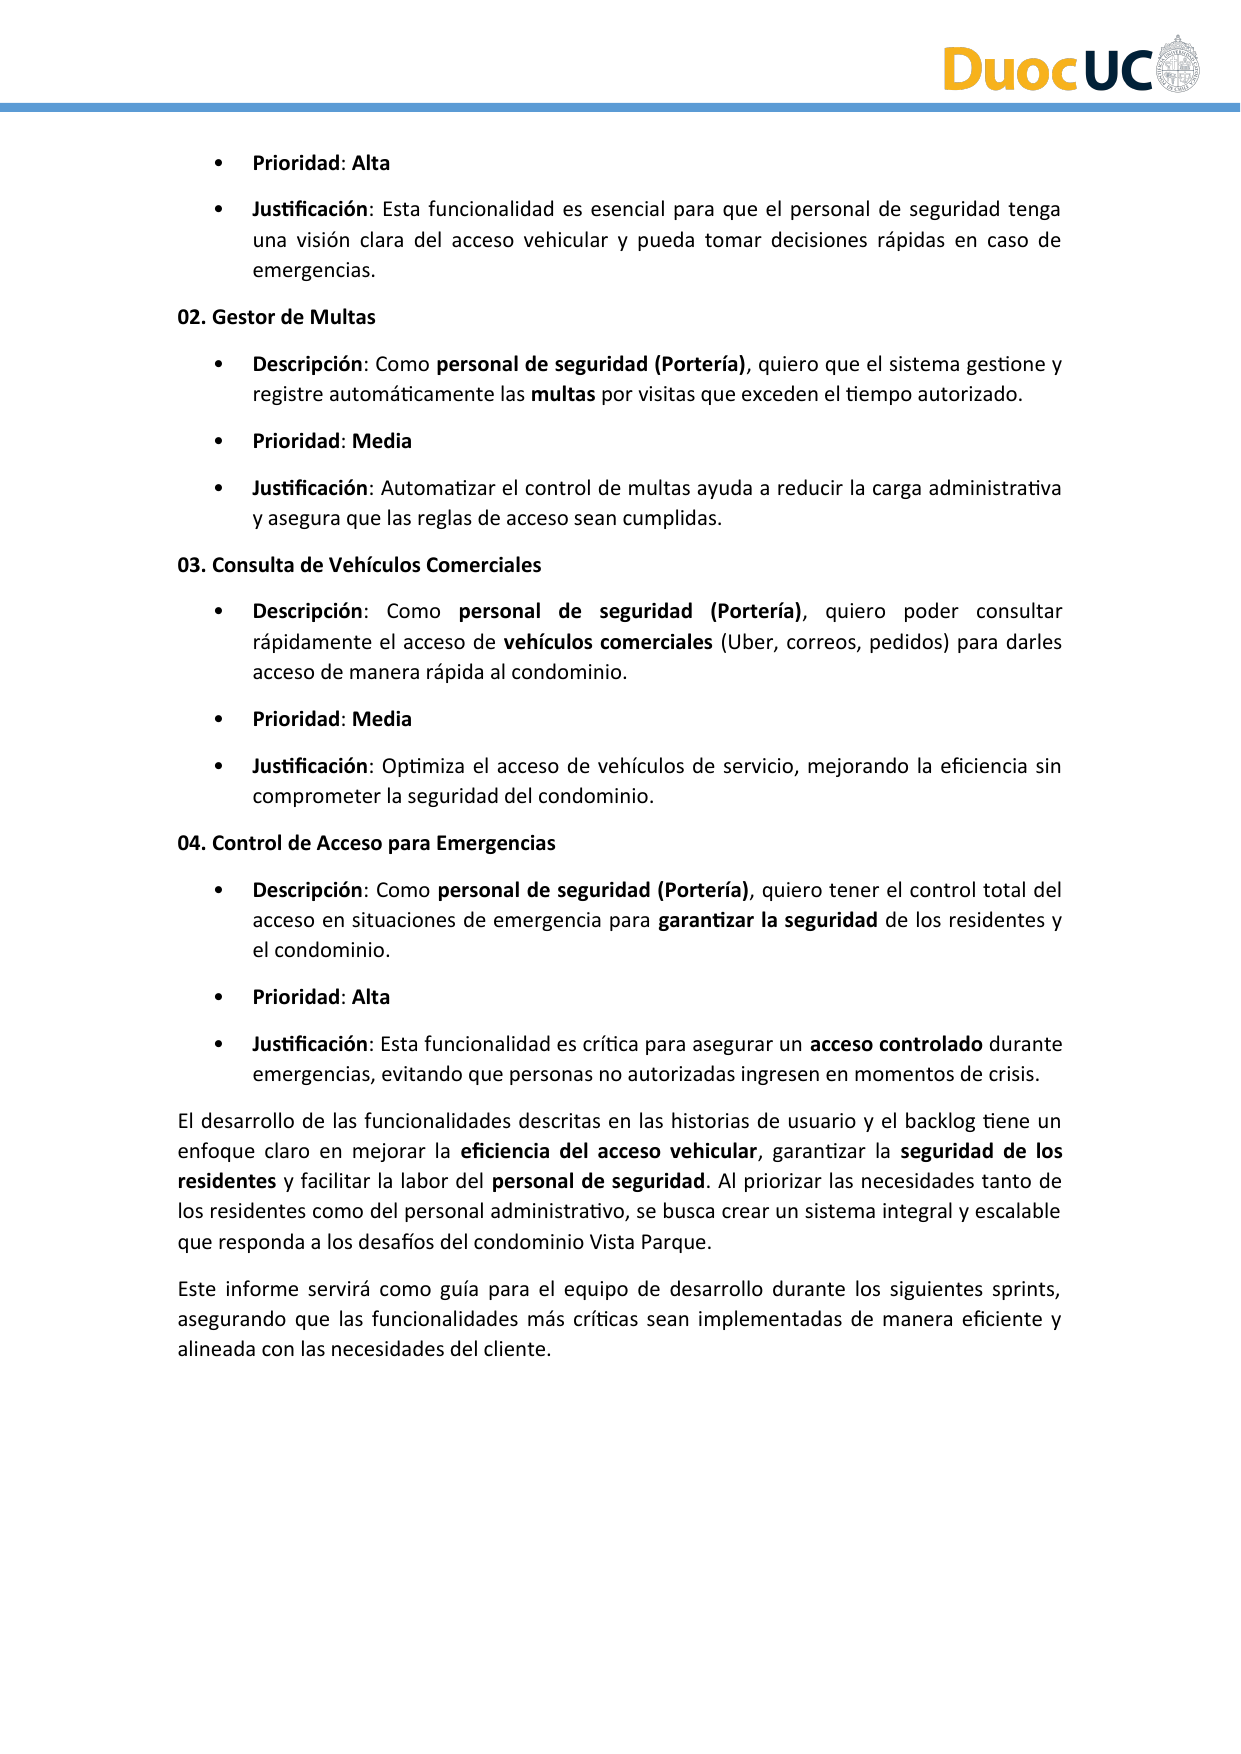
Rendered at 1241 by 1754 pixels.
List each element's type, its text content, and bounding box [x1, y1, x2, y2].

text El desarrollo de las funcionalidades descritas en las historias de usuario y el backlog tiene un enfoque claro en mejorar la eficiencia del acceso vehicular, garantizar la seguridad de los residentes y facilitar la labor del personal de seguridad. Al priorizar las necesidades tanto de los residentes como del personal administrativo, se busca crear un sistema integral y escalable que responda a los desafíos del condominio Vista Parque. [177, 1106, 1063, 1255]
text Este informe servirá como guía para el equipo de desarrollo durante los siguientes sprints, asegurando que las funcionalidades más críticas sean implementadas de manera eficiente y alineada con las necesidades del cliente. [177, 1274, 1063, 1362]
picture [941, 31, 1203, 96]
text 04. Control de Acceso para Emergencias [177, 828, 1063, 856]
list Descripción: Como personal de seguridad (Portería), quiero poder consultar rápidamente el acceso de vehículos comerciales (Uber, correos, pedidos) para darles acceso de manera rápida al condominio. [215, 597, 1063, 685]
list Justificación: Esta funcionalidad es crítica para asegurar un acceso controlado durante emergencias, evitando que personas no autorizadas ingresen en momentos de crisis. [215, 1029, 1063, 1087]
text 03. Consulta de Vehículos Comerciales [177, 550, 1063, 578]
list Descripción: Como personal de seguridad (Portería), quiero que el sistema gestione y registre automáticamente las multas por visitas que exceden el tiempo autorizado. [215, 349, 1063, 407]
list Justificación: Esta funcionalidad es esencial para que el personal de seguridad tenga una visión clara del acceso vehicular y pueda tomar decisiones rápidas en caso de emergencias. [215, 194, 1063, 283]
list Prioridad: Alta [215, 148, 1063, 176]
list Prioridad: Media [215, 704, 1063, 732]
list Justificación: Optimiza el acceso de vehículos de servicio, mejorando la eficiencia sin comprometer la seguridad del condominio. [215, 751, 1063, 809]
list Descripción: Como personal de seguridad (Portería), quiero tener el control total del acceso en situaciones de emergencia para garantizar la seguridad de los residentes y el condominio. [215, 875, 1063, 963]
list Prioridad: Media [215, 426, 1063, 454]
text 02. Gestor de Multas [177, 302, 1063, 330]
list Justificación: Automatizar el control de multas ayuda a reducir la carga administrativa y asegura que las reglas de acceso sean cumplidas. [215, 473, 1063, 531]
list Prioridad: Alta [215, 982, 1063, 1010]
